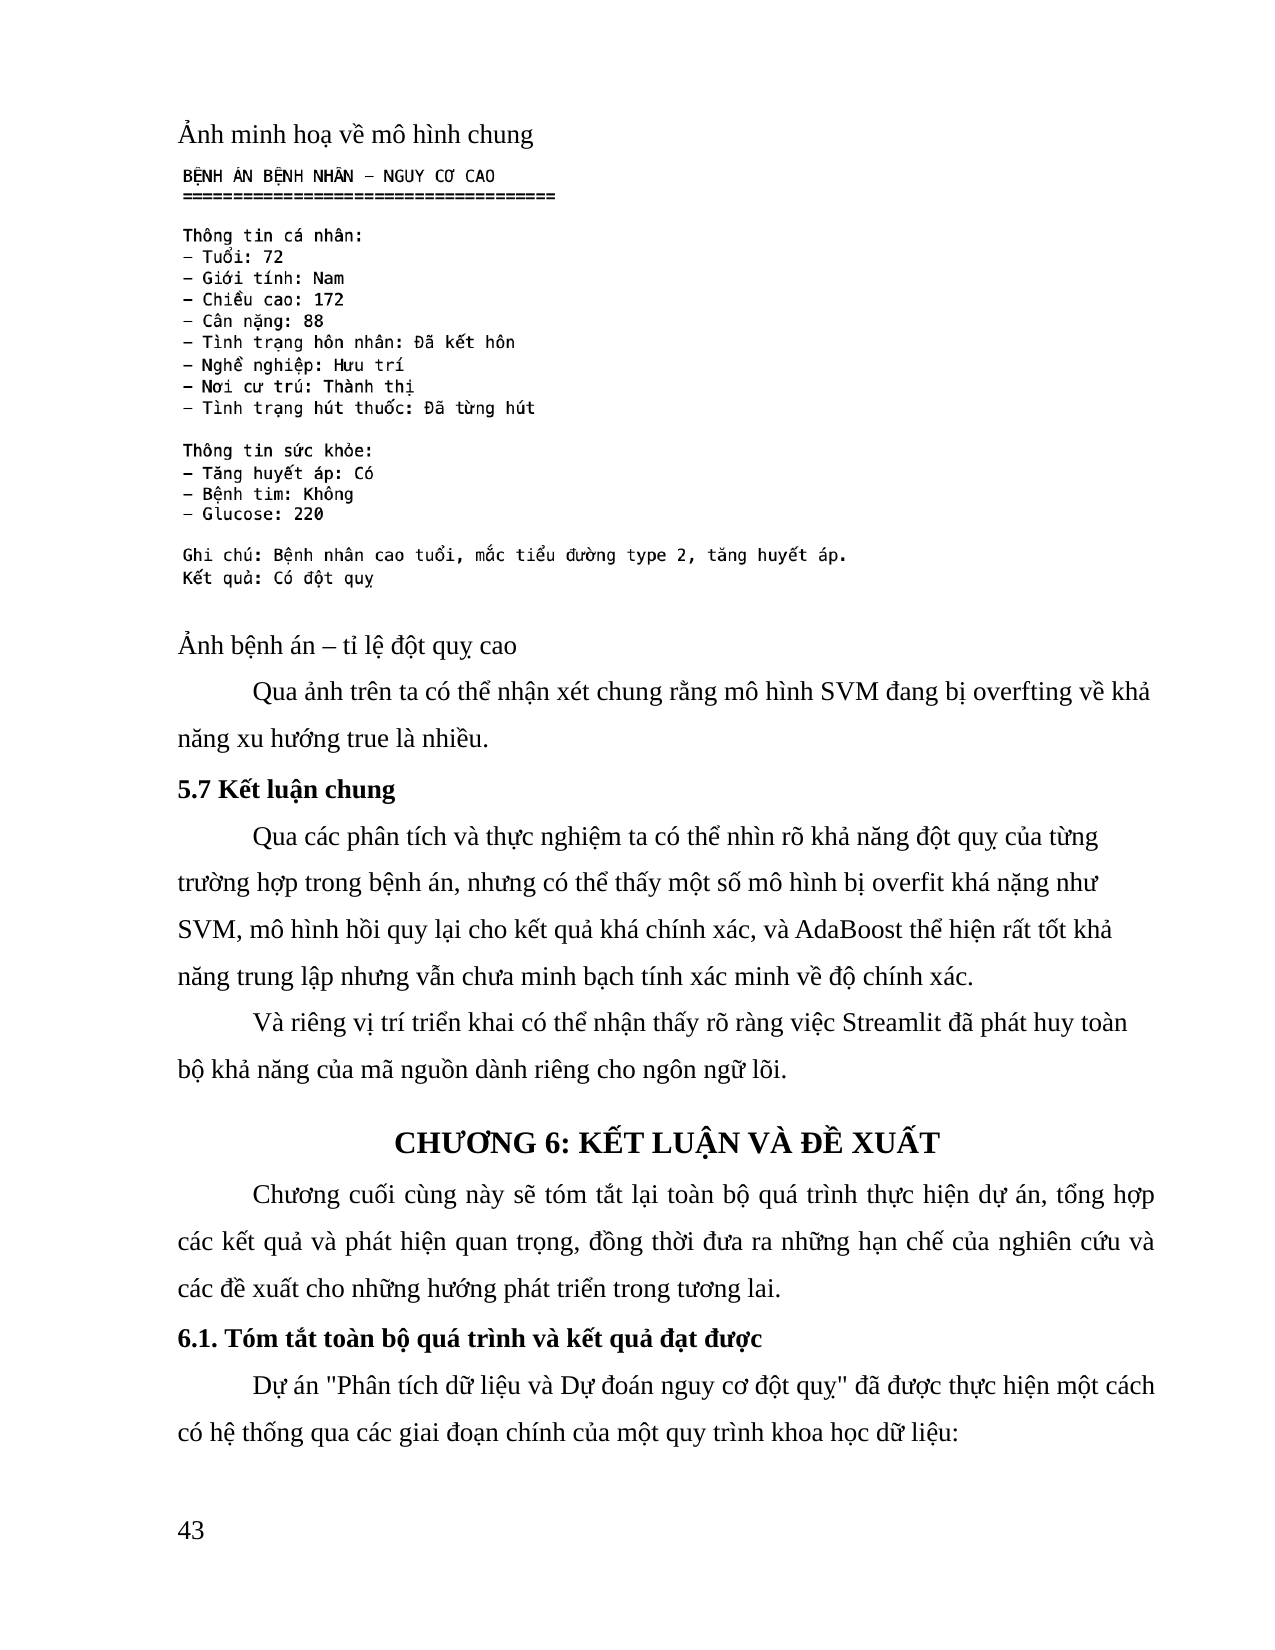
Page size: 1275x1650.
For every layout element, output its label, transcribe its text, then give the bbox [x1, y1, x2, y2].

text Qua các phân tích và thực nghiệm ta có thể nhìn rõ khả năng đột quỵ của từng trường hợp trong bệnh án, nhưng có thể thấy một số mô hình bị overfit khá nặng như SVM, mô hình hồi quy lại cho kết quả khá chính xác, và AdaBoost thể hiện rất tốt khả năng trung lập nhưng vẫn chưa minh bạch tính xác minh về độ chính xác. [177, 819, 1157, 991]
subtitle CHƯƠNG 6: KẾT LUẬN VÀ ĐỀ XUẤT [177, 1124, 1157, 1161]
subtitle 5.7 Kết luận chung [177, 773, 1157, 804]
text Và riêng vị trí triển khai có thể nhận thấy rõ ràng việc Streamlit đã phát huy toàn bộ khả năng của mã nguồn dành riêng cho ngôn ngữ lõi. [177, 1006, 1157, 1084]
text Qua ảnh trên ta có thể nhận xét chung rằng mô hình SVM đang bị overfting về khả năng xu hướng true là nhiều. [177, 675, 1157, 753]
subtitle 6.1. Tóm tắt toàn bộ quá trình và kết quả đạt được [177, 1323, 1157, 1354]
text Ảnh minh hoạ về mô hình chung [177, 118, 1157, 149]
text Chương cuối cùng này sẽ tóm tắt lại toàn bộ quá trình thực hiện dự án, tổng hợp các kết quả và phát hiện quan trọng, đồng thời đưa ra những hạn chế của nghiên cứu và các đề xuất cho những hướng phát triển trong tương lai. [177, 1178, 1157, 1303]
text Ảnh bệnh án – tỉ lệ đột quỵ cao [177, 629, 1157, 660]
text Dự án "Phân tích dữ liệu và Dự đoán nguy cơ đột quỵ" đã được thực hiện một cách có hệ thống qua các giai đoạn chính của một quy trình khoa học dữ liệu: [177, 1369, 1157, 1447]
picture [177, 164, 965, 614]
